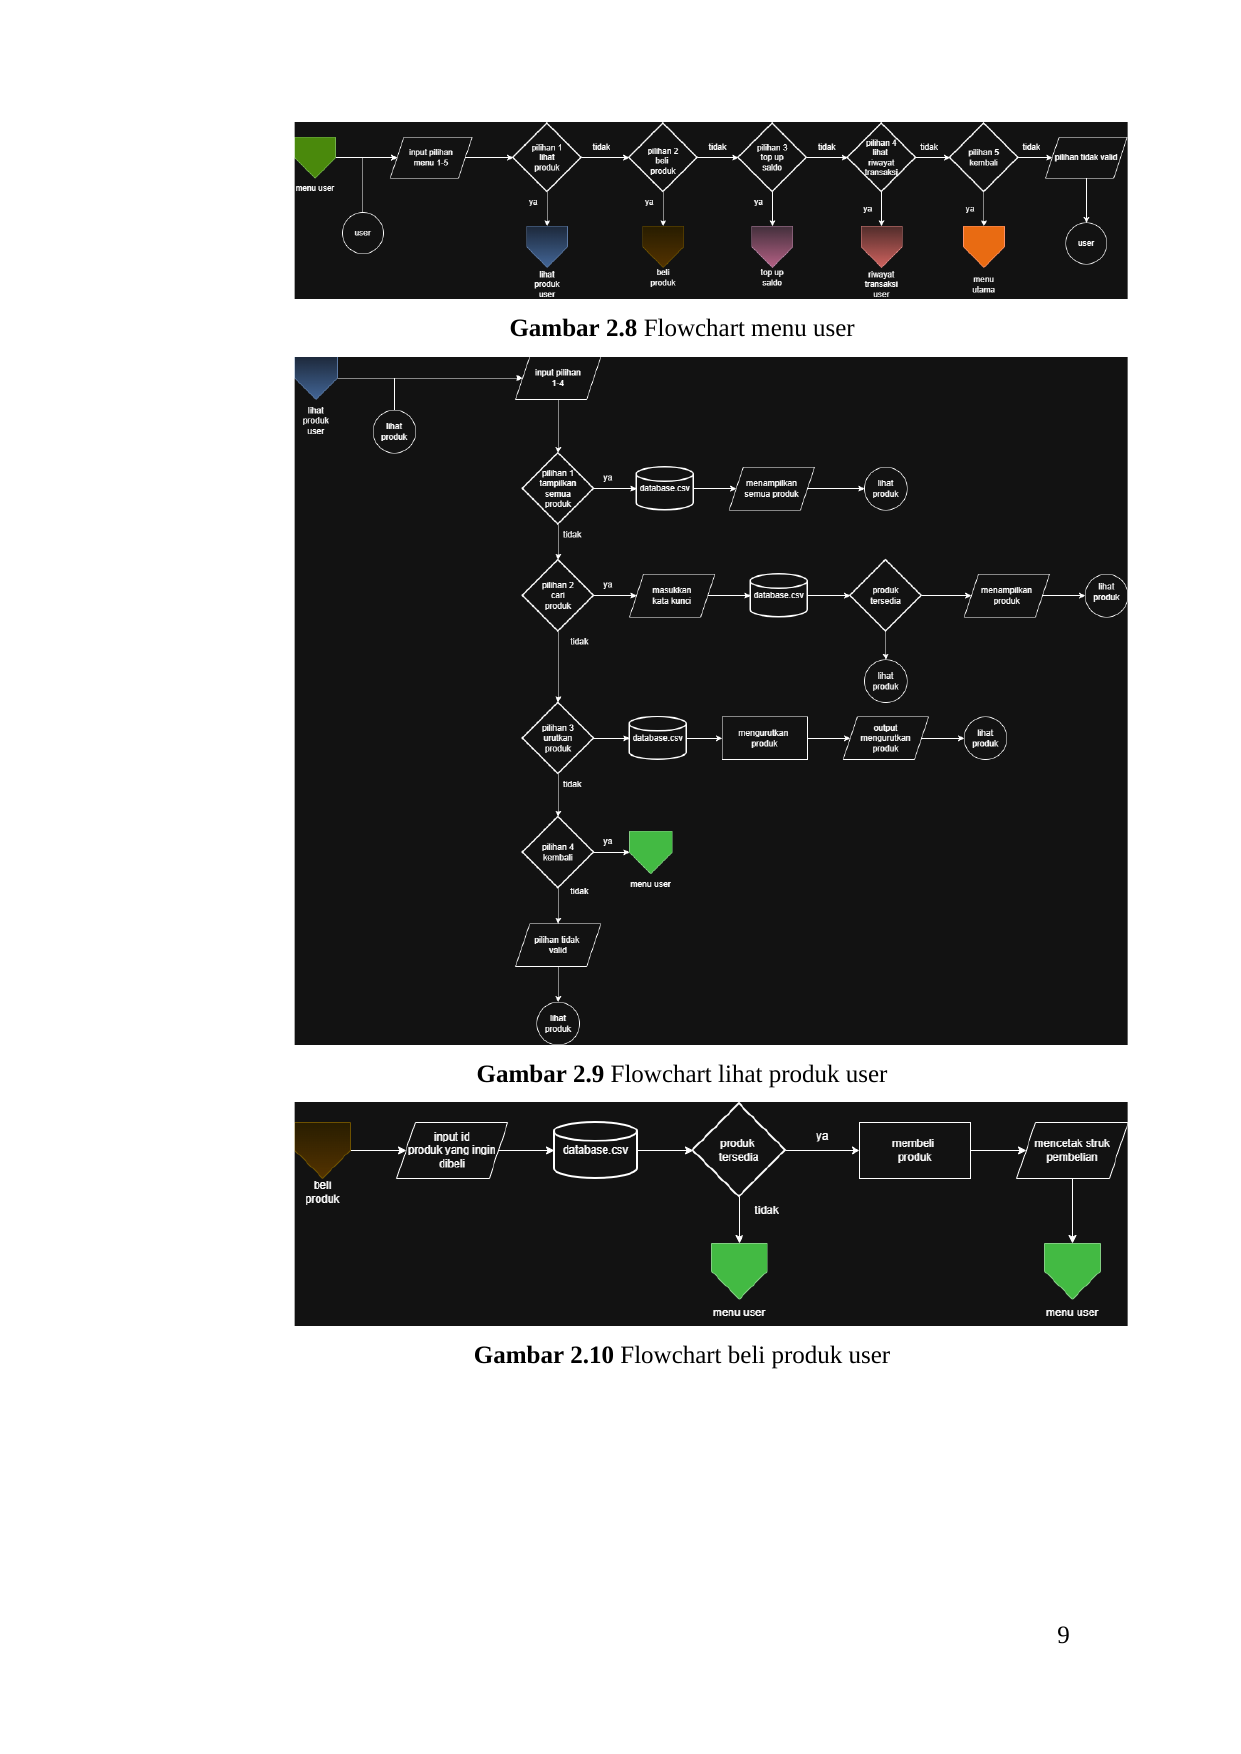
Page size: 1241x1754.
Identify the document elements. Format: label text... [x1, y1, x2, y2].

picture [294, 122, 1128, 299]
picture [294, 357, 1128, 1045]
text Gambar 2.8 Flowchart menu user [294, 313, 1069, 342]
text Gambar 2.10 Flowchart beli produk user [294, 1340, 1069, 1369]
picture [294, 1102, 1128, 1326]
text Gambar 2.9 Flowchart lihat produk user [294, 1059, 1069, 1088]
